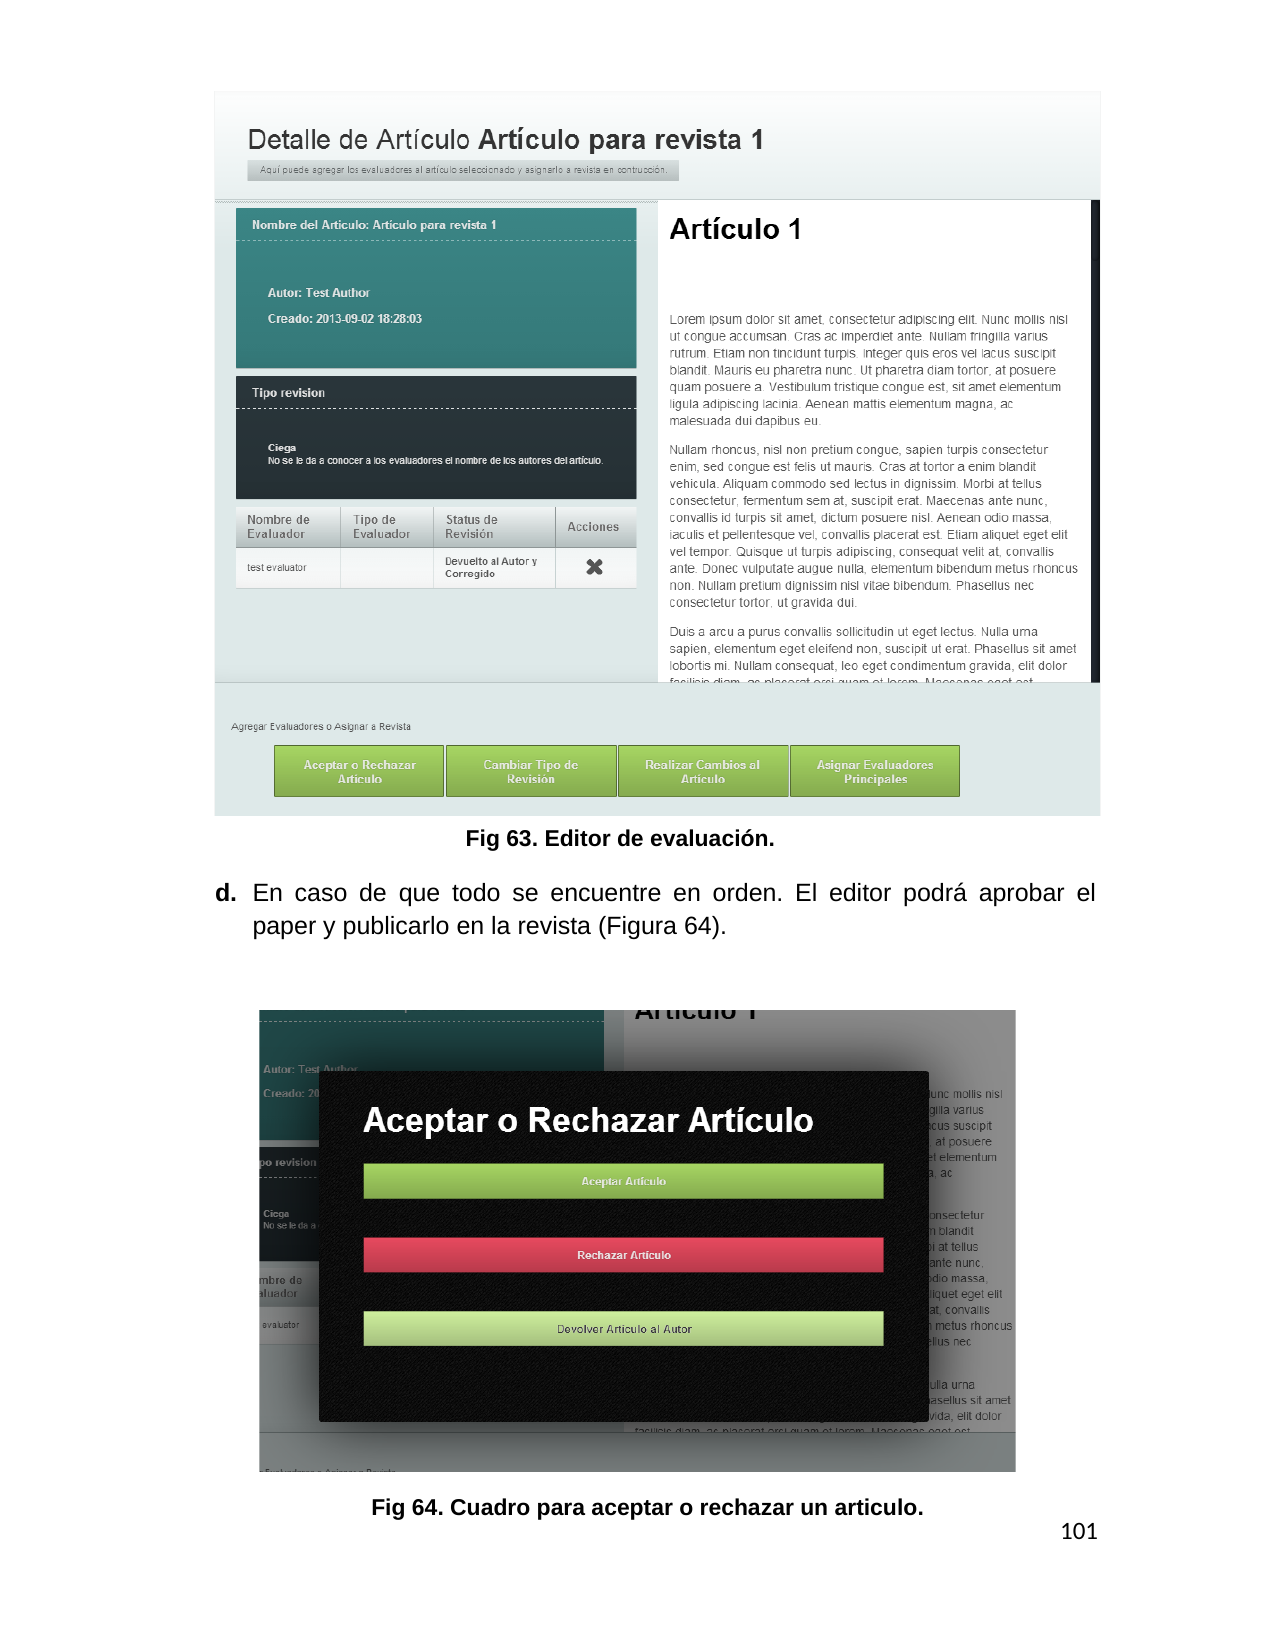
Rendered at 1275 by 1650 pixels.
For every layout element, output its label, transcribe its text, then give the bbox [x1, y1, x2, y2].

list En caso de que todo se encuentre en orden. El editor podrá aprobar el paper y publicarlo en la revista (Figura 64). [215, 816, 1098, 939]
picture [214, 91, 1101, 816]
picture [259, 1010, 1016, 1472]
